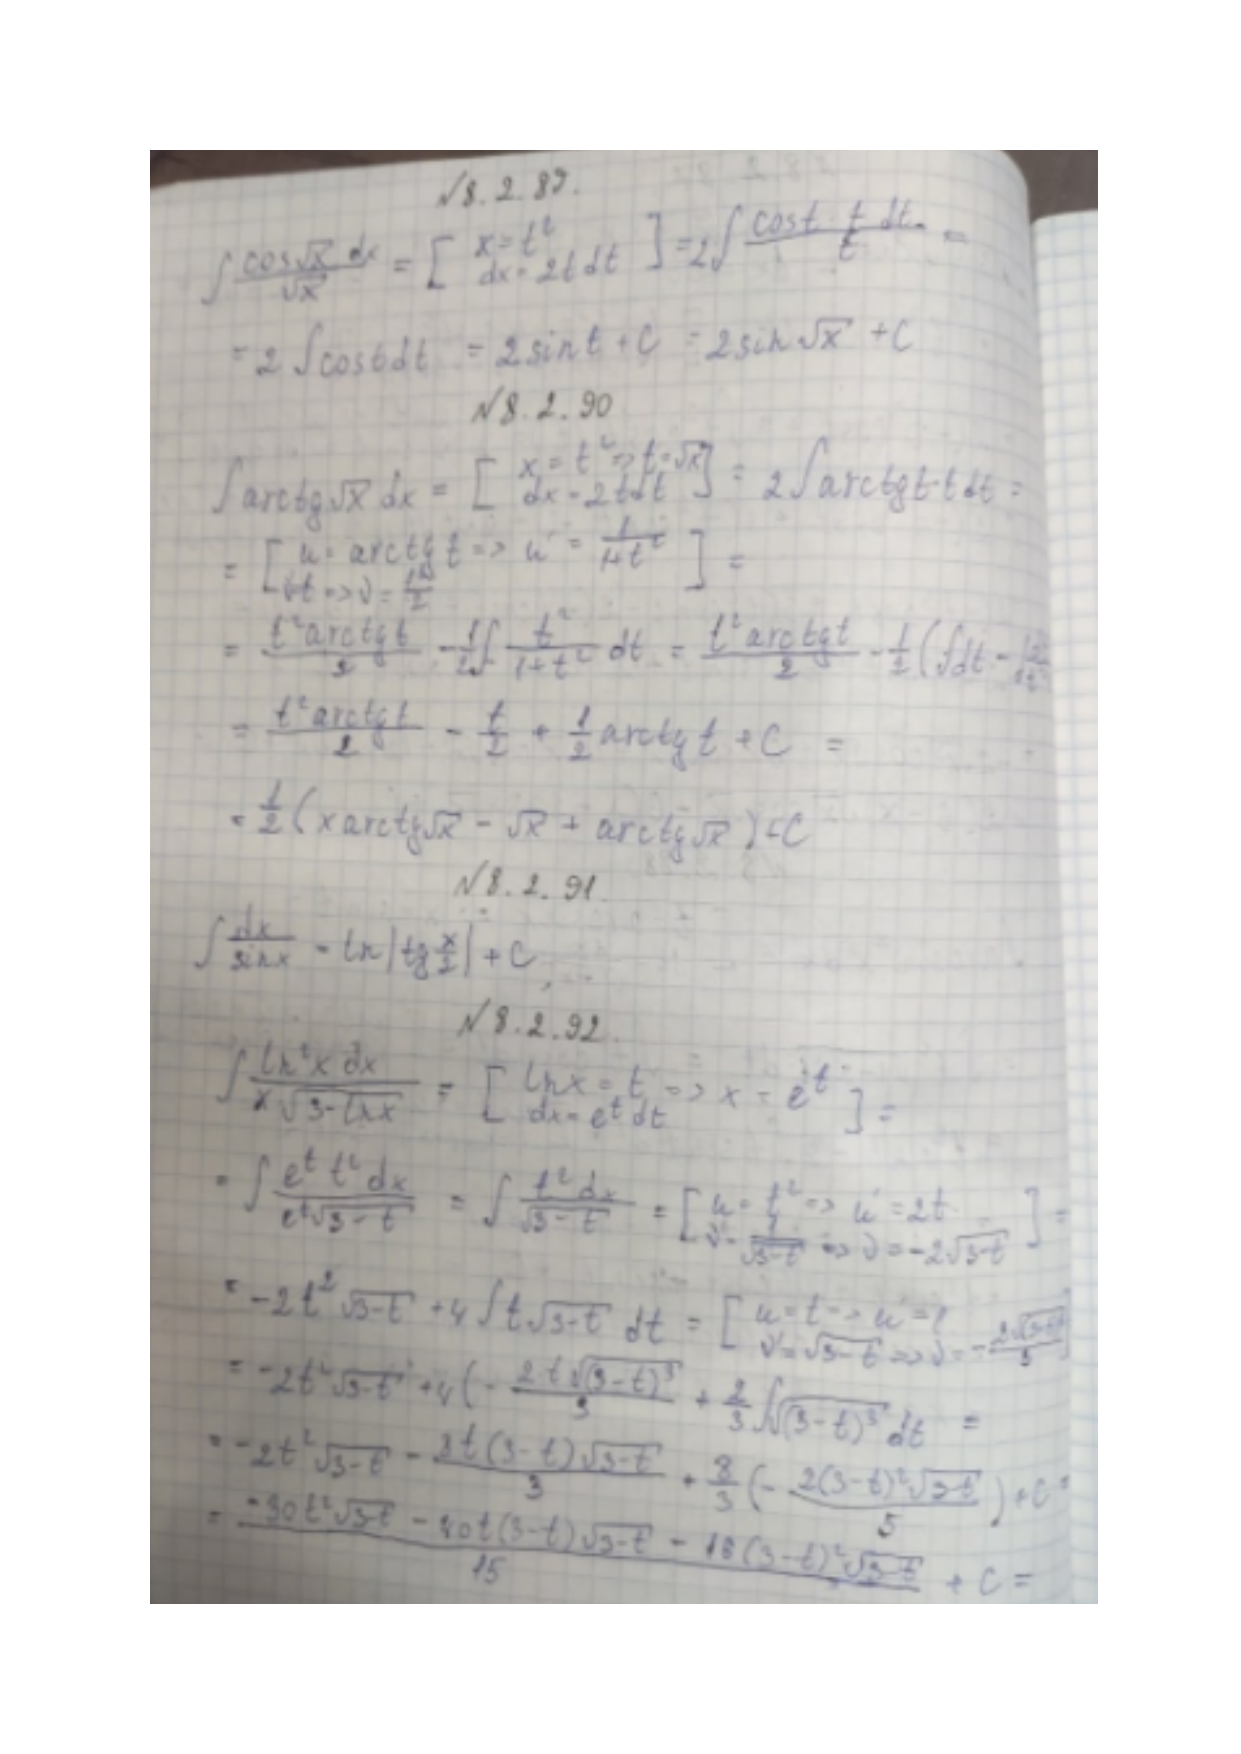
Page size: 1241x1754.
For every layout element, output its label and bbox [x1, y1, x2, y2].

picture [150, 150, 1098, 1604]
